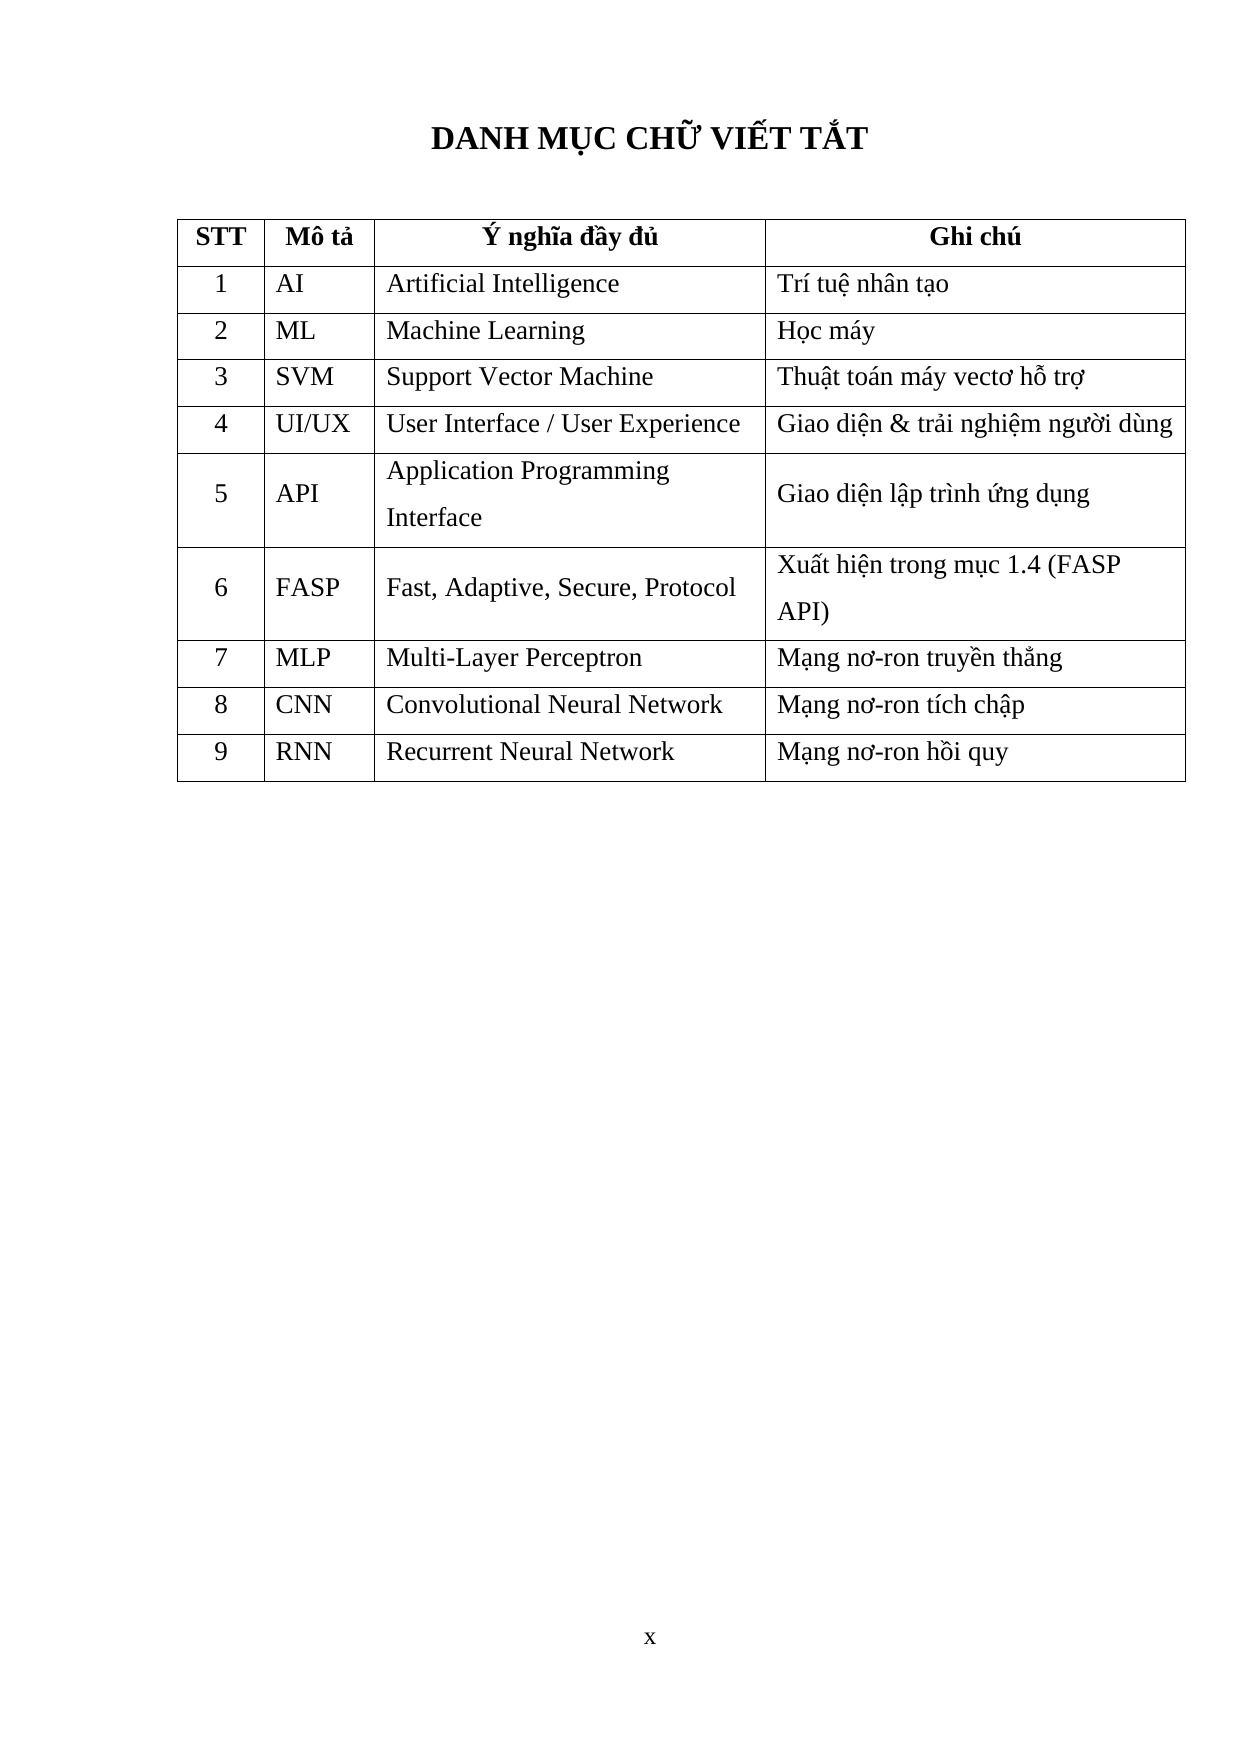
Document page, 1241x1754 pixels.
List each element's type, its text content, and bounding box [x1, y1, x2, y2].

table_header STT [178, 220, 264, 266]
table_cell User Interface / User Experience [375, 407, 765, 453]
table_cell AI [265, 267, 374, 312]
table_cell FASP [265, 548, 374, 640]
table_cell Mạng nơ-ron truyền thẳng [766, 641, 1185, 687]
table_cell Giao diện lập trình ứng dụng [766, 454, 1185, 547]
table_cell RNN [265, 735, 374, 781]
table_cell 4 [178, 407, 264, 453]
table_cell MLP [265, 641, 374, 687]
table_cell Application Programming Interface [375, 454, 765, 547]
table_cell Fast, Adaptive, Secure, Protocol [375, 548, 765, 640]
table_cell 7 [178, 641, 264, 687]
table_cell Artificial Intelligence [375, 267, 765, 312]
table_cell 6 [178, 548, 264, 640]
table_cell Convolutional Neural Network [375, 688, 765, 734]
table_cell Mạng nơ-ron tích chập [766, 688, 1185, 734]
table_cell API [265, 454, 374, 547]
table_cell Machine Learning [375, 314, 765, 359]
table_cell 2 [178, 314, 264, 359]
table_cell Giao diện & trải nghiệm người dùng [766, 407, 1185, 453]
table_cell CNN [265, 688, 374, 734]
table_cell 5 [178, 454, 264, 547]
table_cell ML [265, 314, 374, 359]
table_header Ghi chú [766, 220, 1185, 266]
table_cell UI/UX [265, 407, 374, 453]
table_cell Multi-Layer Perceptron [375, 641, 765, 687]
table_cell 9 [178, 735, 264, 781]
table_header Ý nghĩa đầy đủ [375, 220, 765, 266]
table_cell 3 [178, 360, 264, 406]
table_cell 8 [178, 688, 264, 734]
table_cell Thuật toán máy vectơ hỗ trợ [766, 360, 1185, 406]
table_header Mô tả [265, 220, 374, 266]
subtitle DANH MỤC CHỮ VIẾT TẮT [177, 118, 1122, 156]
table_cell Recurrent Neural Network [375, 735, 765, 781]
table_cell Support Vector Machine [375, 360, 765, 406]
table_cell Học máy [766, 314, 1185, 359]
table_cell Mạng nơ-ron hồi quy [766, 735, 1185, 781]
table_cell Xuất hiện trong mục 1.4 (FASP API) [766, 548, 1185, 640]
table_cell 1 [178, 267, 264, 312]
table_cell Trí tuệ nhân tạo [766, 267, 1185, 312]
table_cell SVM [265, 360, 374, 406]
